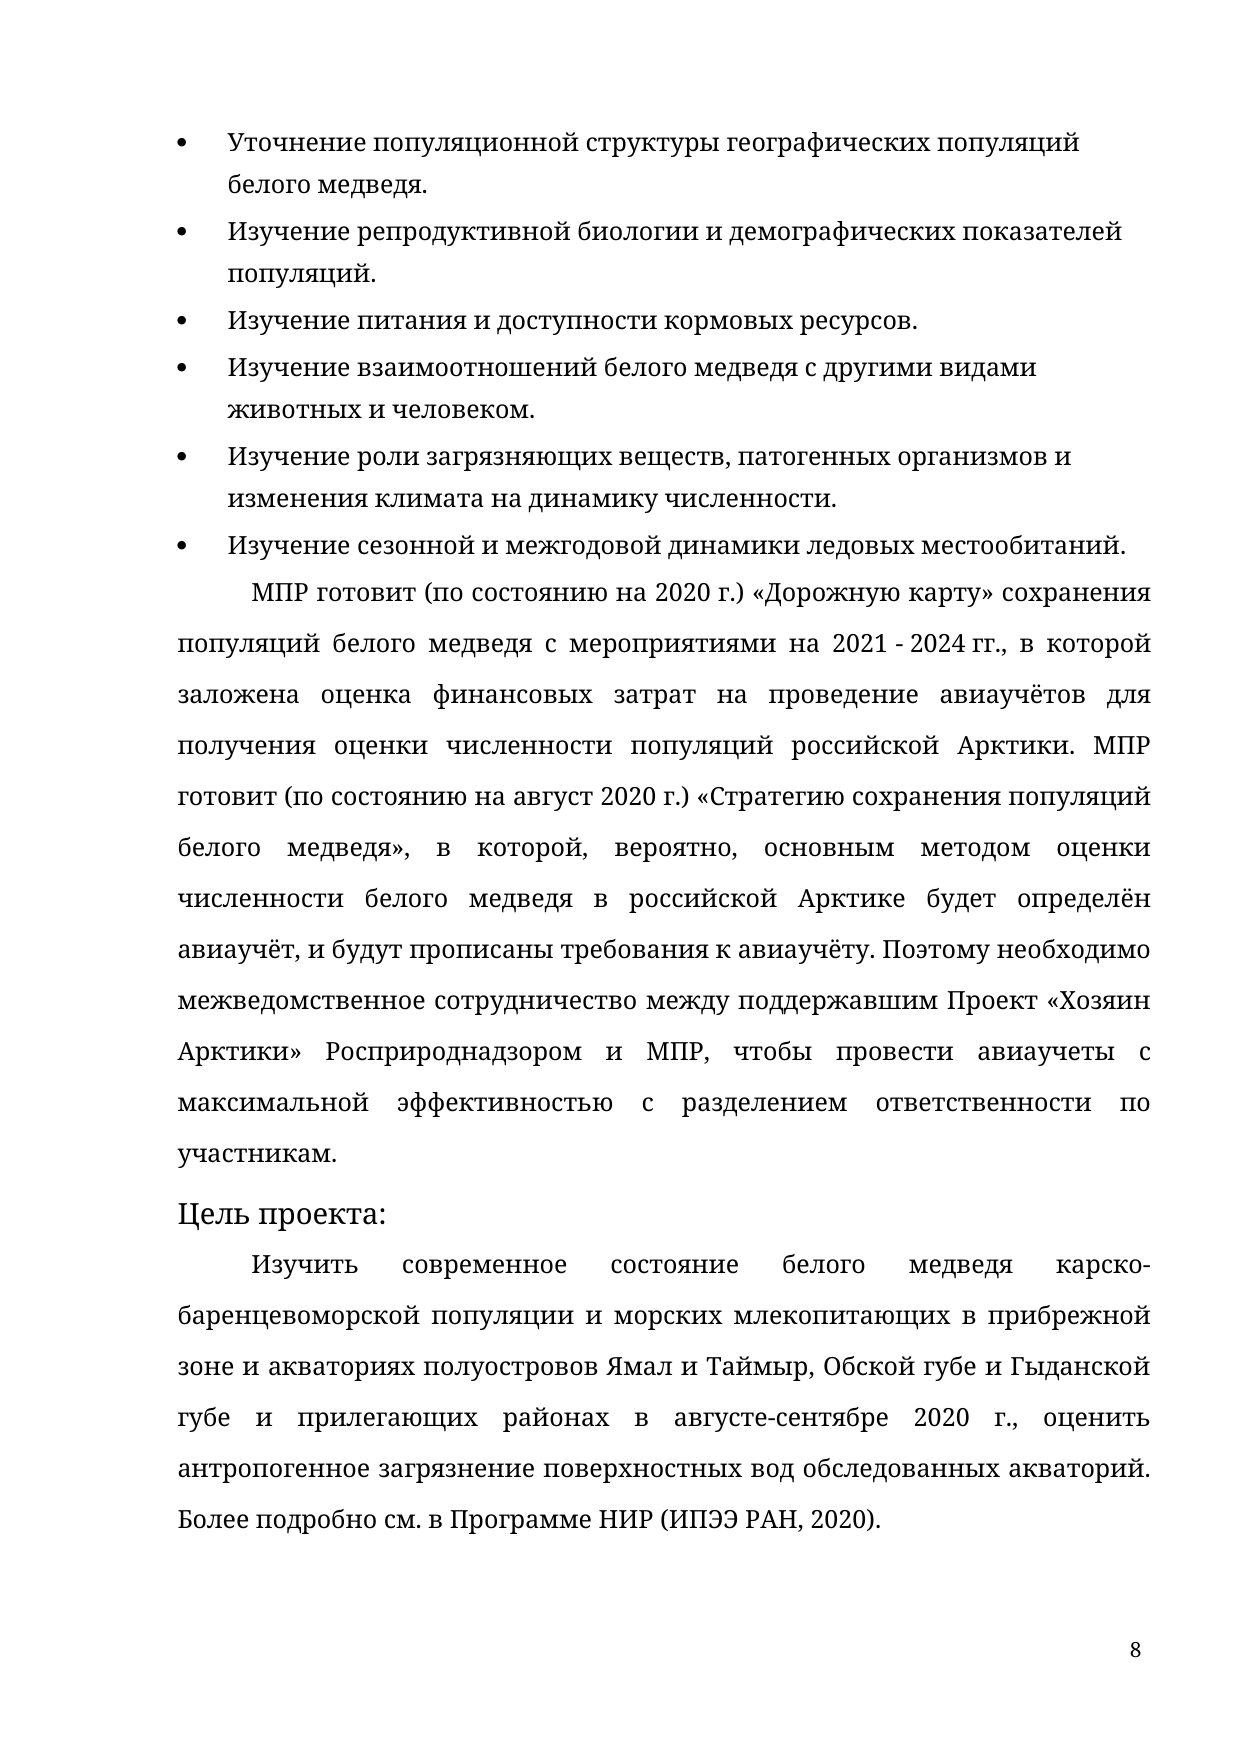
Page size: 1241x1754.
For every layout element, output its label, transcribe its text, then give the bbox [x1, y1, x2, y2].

subtitle Цель проекта: [177, 1193, 1152, 1233]
list Уточнение популяционной структуры географических популяций белого медведя. [177, 124, 1152, 201]
list Изучение сезонной и межгодовой динамики ледовых местообитаний. [177, 528, 1152, 562]
list Изучение взаимоотношений белого медведя с другими видами животных и человеком. [177, 349, 1152, 426]
list Изучение роли загрязняющих веществ, патогенных организмов и изменения климата на динамику численности. [177, 439, 1152, 515]
text МПР готовит (по состоянию на 2020 г.) «Дорожную карту» сохранения популяций белого медведя с мероприятиями на 2021 - 2024 гг., в которой заложена оценка финансовых затрат на проведение авиаучётов для получения оценки численности популяций российской Арктики. МПР готовит (по состоянию на август 2020 г.) «Стратегию сохранения популяций белого медведя», в которой, вероятно, основным методом оценки численности белого медведя в российской Арктике будет определён авиаучёт, и будут прописаны требования к авиаучёту. Поэтому необходимо межведомственное сотрудничество между поддержавшим Проект «Хозяин Арктики» Росприроднадзором и МПР, чтобы провести авиаучеты с максимальной эффективностью с разделением ответственности по участникам. [177, 574, 1152, 1170]
list Изучение питания и доступности кормовых ресурсов. [177, 303, 1152, 337]
list Изучение репродуктивной биологии и демографических показателей популяций. [177, 214, 1152, 290]
text Изучить современное состояние белого медведя карско-баренцевоморской популяции и морских млекопитающих в прибрежной зоне и акваториях полуостровов Ямал и Таймыр, Обской губе и Гыданской губе и прилегающих районах в августе-сентябре 2020 г., оценить антропогенное загрязнение поверхностных вод обследованных акваторий. Более подробно см. в Программе НИР (ИПЭЭ РАН, 2020). [177, 1247, 1152, 1536]
